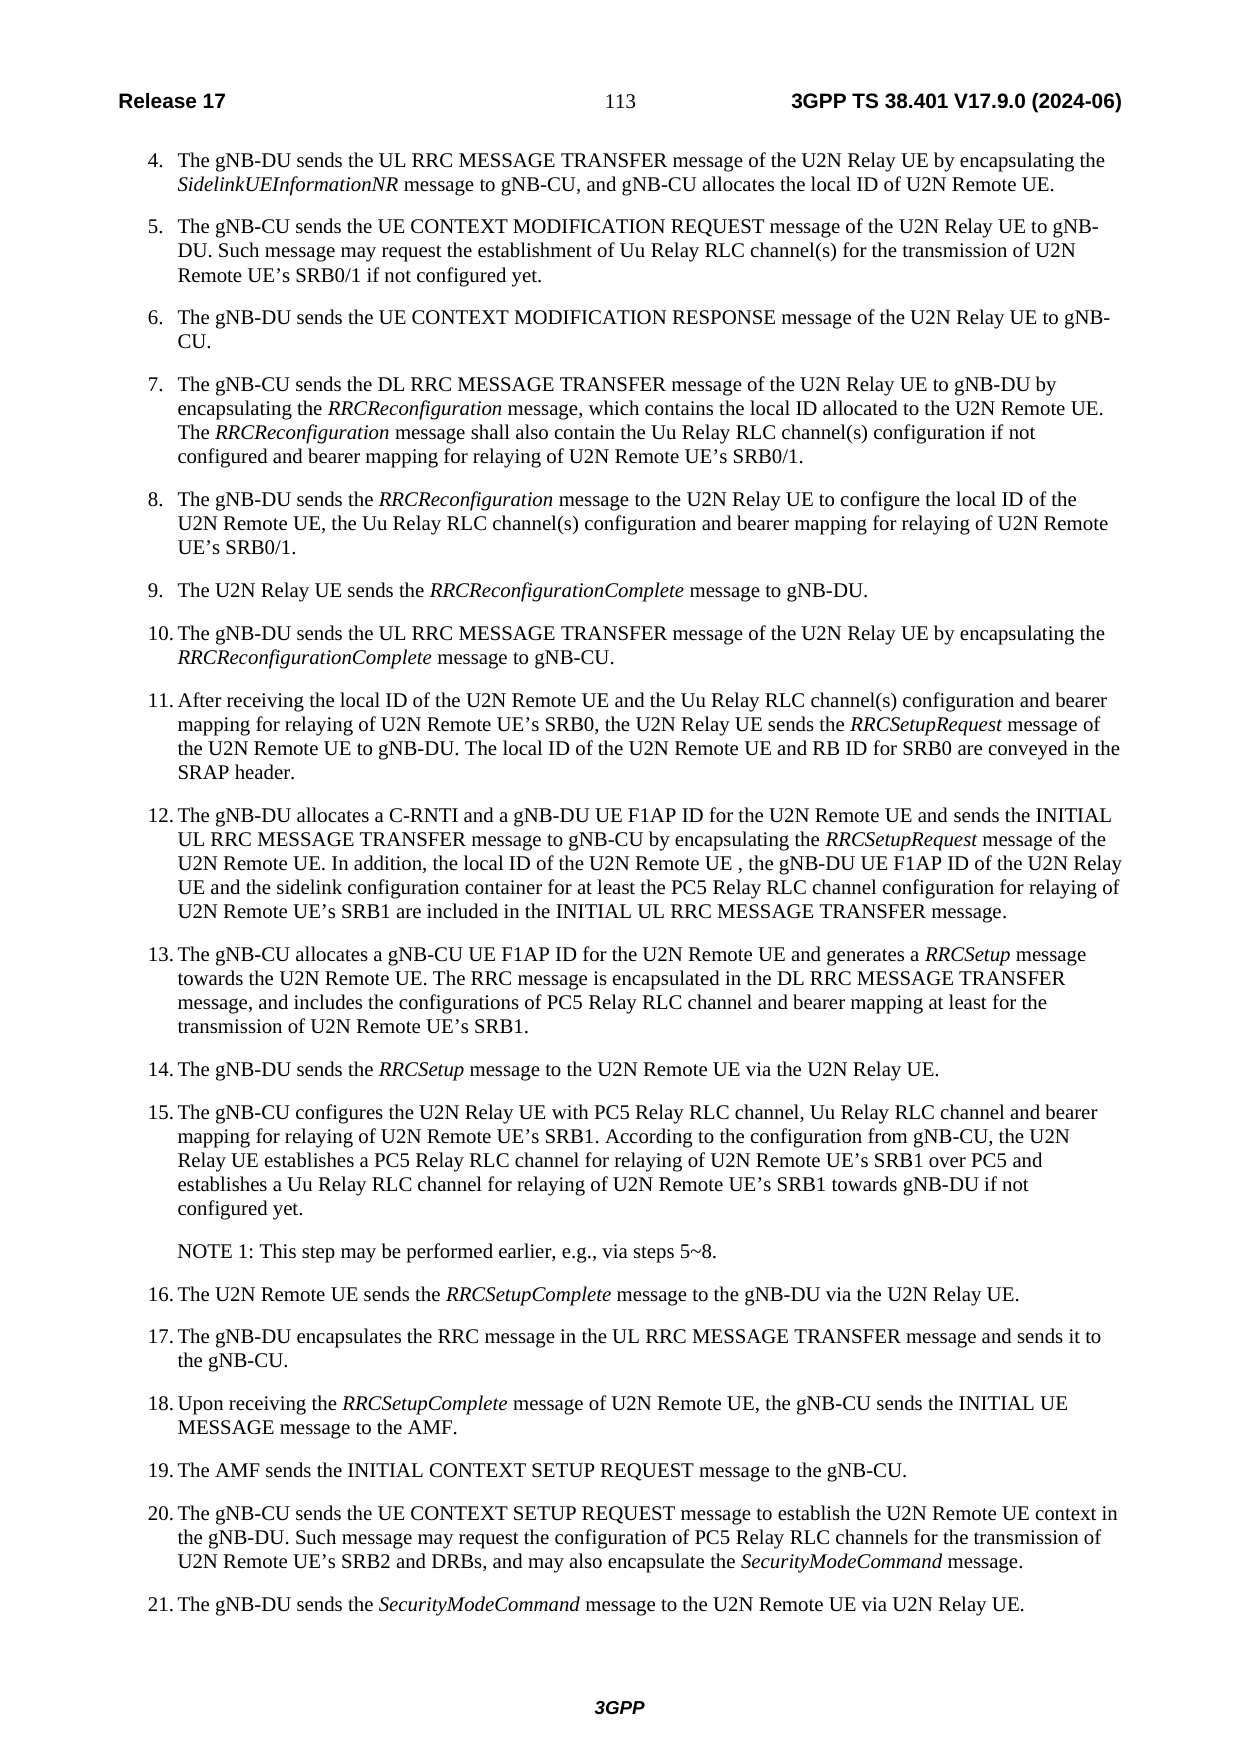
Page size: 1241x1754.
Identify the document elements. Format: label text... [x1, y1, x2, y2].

text 5. The gNB-CU sends the UE CONTEXT MODIFICATION REQUEST message of the U2N Relay UE to gNB-DU. Such message may request the establishment of Uu Relay RLC channel(s) for the transmission of U2N Remote UE’s SRB0/1 if not configured yet. [148, 214, 1122, 287]
text NOTE 1: This step may be performed earlier, e.g., via steps 5~8. [177, 1239, 1122, 1263]
text 15. The gNB-CU configures the U2N Relay UE with PC5 Relay RLC channel, Uu Relay RLC channel and bearer mapping for relaying of U2N Remote UE’s SRB1. According to the configuration from gNB-CU, the U2N Relay UE establishes a PC5 Relay RLC channel for relaying of U2N Remote UE’s SRB1 over PC5 and establishes a Uu Relay RLC channel for relaying of U2N Remote UE’s SRB1 towards gNB-DU if not configured yet. [148, 1100, 1122, 1220]
text 19. The AMF sends the INITIAL CONTEXT SETUP REQUEST message to the gNB-CU. [148, 1458, 1122, 1482]
text 17. The gNB-DU encapsulates the RRC message in the UL RRC MESSAGE TRANSFER message and sends it to the gNB-CU. [148, 1324, 1122, 1372]
text 8. The gNB-DU sends the RRCReconfiguration message to the U2N Relay UE to configure the local ID of the U2N Remote UE, the Uu Relay RLC channel(s) configuration and bearer mapping for relaying of U2N Remote UE’s SRB0/1. [148, 487, 1122, 559]
text 14. The gNB-DU sends the RRCSetup message to the U2N Remote UE via the U2N Relay UE. [148, 1057, 1122, 1081]
text 18. Upon receiving the RRCSetupComplete message of U2N Remote UE, the gNB-CU sends the INITIAL UE MESSAGE message to the AMF. [148, 1391, 1122, 1439]
text 7. The gNB-CU sends the DL RRC MESSAGE TRANSFER message of the U2N Relay UE to gNB-DU by encapsulating the RRCReconfiguration message, which contains the local ID allocated to the U2N Remote UE. The RRCReconfiguration message shall also contain the Uu Relay RLC channel(s) configuration if not configured and bearer mapping for relaying of U2N Remote UE’s SRB0/1. [148, 372, 1122, 468]
text 21. The gNB-DU sends the SecurityModeCommand message to the U2N Remote UE via U2N Relay UE. [148, 1592, 1122, 1616]
text 6. The gNB-DU sends the UE CONTEXT MODIFICATION RESPONSE message of the U2N Relay UE to gNB-CU. [148, 305, 1122, 353]
text 4. The gNB-DU sends the UL RRC MESSAGE TRANSFER message of the U2N Relay UE by encapsulating the SidelinkUEInformationNR message to gNB-CU, and gNB-CU allocates the local ID of U2N Remote UE. [148, 147, 1122, 196]
text 20. The gNB-CU sends the UE CONTEXT SETUP REQUEST message to establish the U2N Remote UE context in the gNB-DU. Such message may request the configuration of PC5 Relay RLC channels for the transmission of U2N Remote UE’s SRB2 and DRBs, and may also encapsulate the SecurityModeCommand message. [148, 1501, 1122, 1573]
text 16. The U2N Remote UE sends the RRCSetupComplete message to the gNB-DU via the U2N Relay UE. [148, 1282, 1122, 1306]
text 11. After receiving the local ID of the U2N Remote UE and the Uu Relay RLC channel(s) configuration and bearer mapping for relaying of U2N Remote UE’s SRB0, the U2N Relay UE sends the RRCSetupRequest message of the U2N Remote UE to gNB-DU. The local ID of the U2N Remote UE and RB ID for SRB0 are conveyed in the SRAP header. [148, 688, 1122, 784]
text 12. The gNB-DU allocates a C-RNTI and a gNB-DU UE F1AP ID for the U2N Remote UE and sends the INITIAL UL RRC MESSAGE TRANSFER message to gNB-CU by encapsulating the RRCSetupRequest message of the U2N Remote UE. In addition, the local ID of the U2N Remote UE , the gNB-DU UE F1AP ID of the U2N Relay UE and the sidelink configuration container for at least the PC5 Relay RLC channel configuration for relaying of U2N Remote UE’s SRB1 are included in the INITIAL UL RRC MESSAGE TRANSFER message. [148, 803, 1122, 923]
text 10. The gNB-DU sends the UL RRC MESSAGE TRANSFER message of the U2N Relay UE by encapsulating the RRCReconfigurationComplete message to gNB-CU. [148, 621, 1122, 669]
text 13. The gNB-CU allocates a gNB-CU UE F1AP ID for the U2N Remote UE and generates a RRCSetup message towards the U2N Remote UE. The RRC message is encapsulated in the DL RRC MESSAGE TRANSFER message, and includes the configurations of PC5 Relay RLC channel and bearer mapping at least for the transmission of U2N Remote UE’s SRB1. [148, 942, 1122, 1038]
text 9. The U2N Relay UE sends the RRCReconfigurationComplete message to gNB-DU. [148, 578, 1122, 602]
